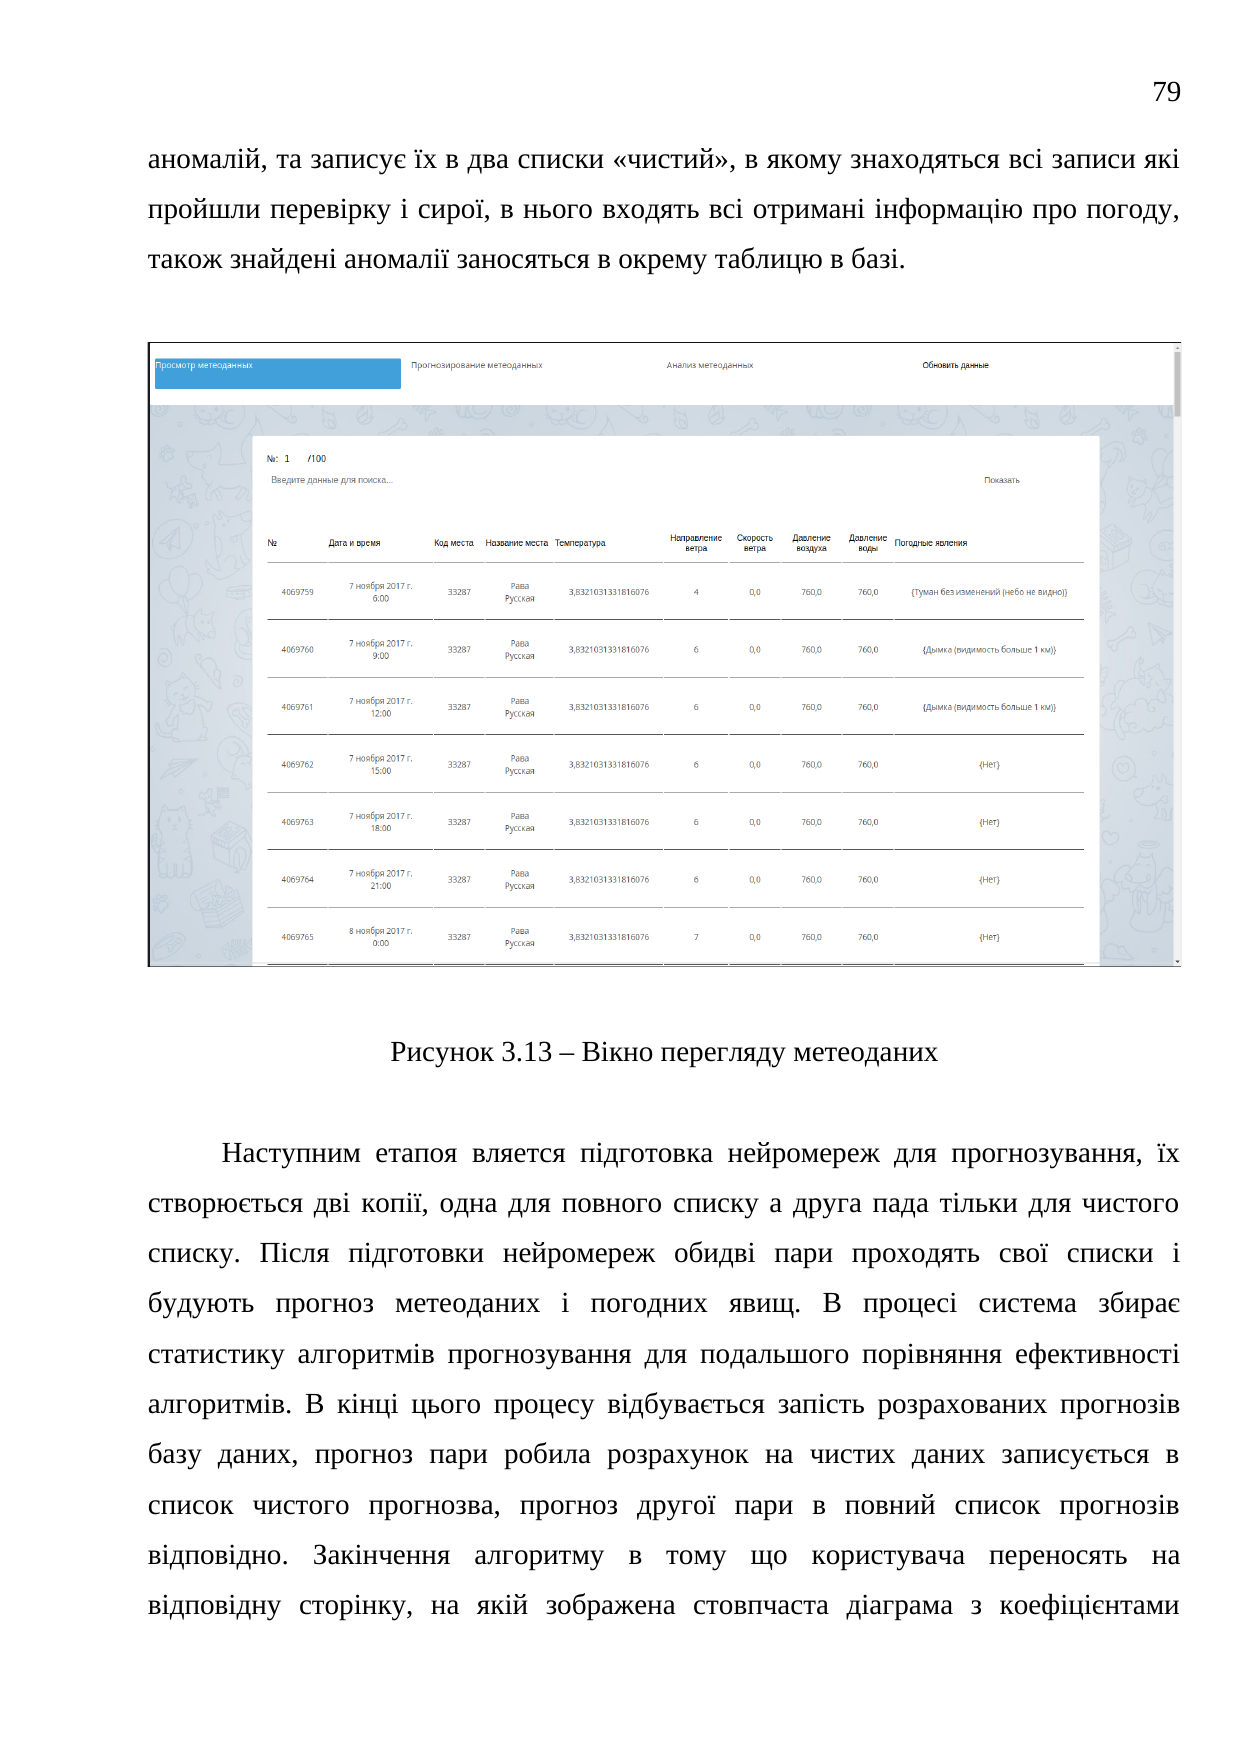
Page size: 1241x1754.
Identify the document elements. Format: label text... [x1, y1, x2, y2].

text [148, 1135, 1181, 1621]
text Рисунок 3.13 – Вікно перегляду метеоданих [148, 1034, 1181, 1068]
picture [147, 342, 1182, 967]
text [148, 141, 1181, 275]
